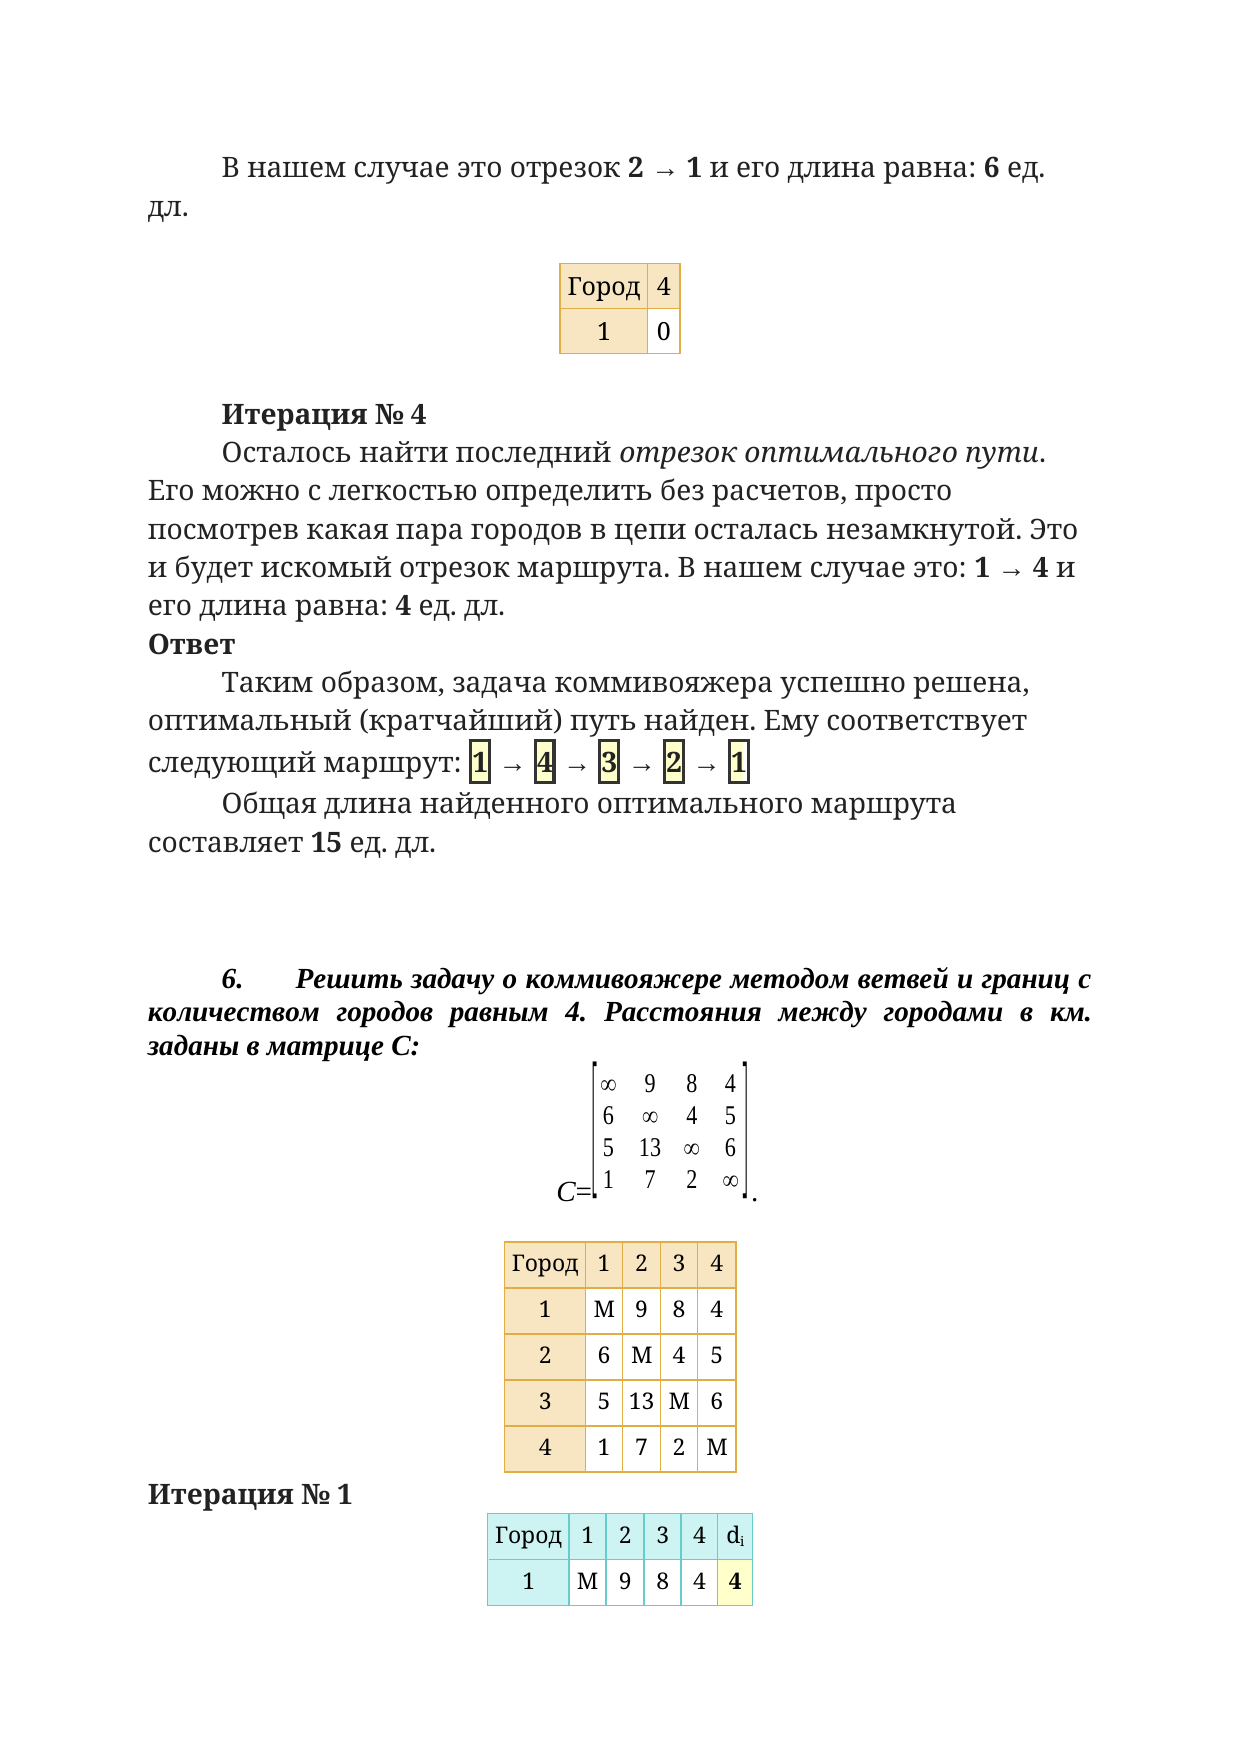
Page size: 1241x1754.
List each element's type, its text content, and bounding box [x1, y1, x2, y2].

table_cell 3 [505, 1381, 585, 1425]
list Решить задачу о коммивояжере методом ветвей и границ с количеством городов равным 4. Расстояния между городами в км. заданы в матрице С: [148, 961, 1093, 1062]
table_header Город [561, 264, 647, 308]
table_cell 8 [661, 1289, 697, 1333]
table_cell M [698, 1427, 735, 1471]
table_cell 1 [505, 1289, 585, 1333]
table_header Город [505, 1243, 585, 1287]
text Общая длина найденного оптимального маршрута составляет 15 ед. дл. [148, 784, 1093, 860]
table_cell 5 [586, 1381, 622, 1425]
table_cell 6 [586, 1335, 622, 1379]
table_header 1 [570, 1514, 605, 1559]
table_header 3 [645, 1514, 680, 1559]
table_cell 13 [623, 1381, 660, 1425]
table_cell 1 [488, 1560, 568, 1605]
table_cell M [623, 1335, 660, 1379]
text Осталось найти последний отрезок оптимального пути. Его можно с легкостью определить без расчетов, просто посмотрев какая пара городов в цепи осталась незамкнутой. Это и будет искомый отрезок маршрута. В нашем случае это: 1 → 4 и его длина равна: 4 ед. дл. [148, 432, 1093, 624]
text Итерация № 4 [148, 394, 1093, 432]
table_header Город [488, 1514, 568, 1559]
table_cell M [661, 1381, 697, 1425]
table_header 4 [698, 1243, 735, 1287]
table_cell 2 [505, 1335, 585, 1379]
table_cell 2 [661, 1427, 697, 1471]
table_header 2 [623, 1243, 660, 1287]
table_cell 4 [661, 1335, 697, 1379]
table_cell 1 [561, 309, 647, 353]
table_cell 4 [505, 1427, 585, 1471]
text В нашем случае это отрезок 2 → 1 и его длина равна: 6 ед. дл. [148, 148, 1093, 224]
table_cell M [570, 1560, 605, 1605]
table_header 4 [648, 264, 679, 308]
table_cell 0 [648, 309, 679, 353]
table_cell 5 [698, 1335, 735, 1379]
table_cell 4 [718, 1560, 752, 1605]
table_cell 6 [698, 1381, 735, 1425]
table_header 1 [586, 1243, 622, 1287]
table_cell 8 [645, 1560, 680, 1605]
table_cell 1 [586, 1427, 622, 1471]
table_cell M [586, 1289, 622, 1333]
table_cell 4 [698, 1289, 735, 1333]
text Ответ [148, 624, 1093, 662]
table_header 4 [682, 1514, 717, 1559]
table_cell 4 [682, 1560, 717, 1605]
table_header di [718, 1514, 752, 1559]
text Таким образом, задача коммивояжера успешно решена, оптимальный (кратчайший) путь найден. Ему соответствует следующий маршрут: 1 → 4 → 3 → 2 → 1 [148, 662, 1093, 784]
table_cell 7 [623, 1427, 660, 1471]
table_header 2 [607, 1514, 643, 1559]
table_cell 9 [623, 1289, 660, 1333]
subtitle Итерация № 1 [148, 1474, 1093, 1513]
text С=. [148, 1062, 1093, 1207]
table_cell 9 [607, 1560, 643, 1605]
table_header 3 [661, 1243, 697, 1287]
